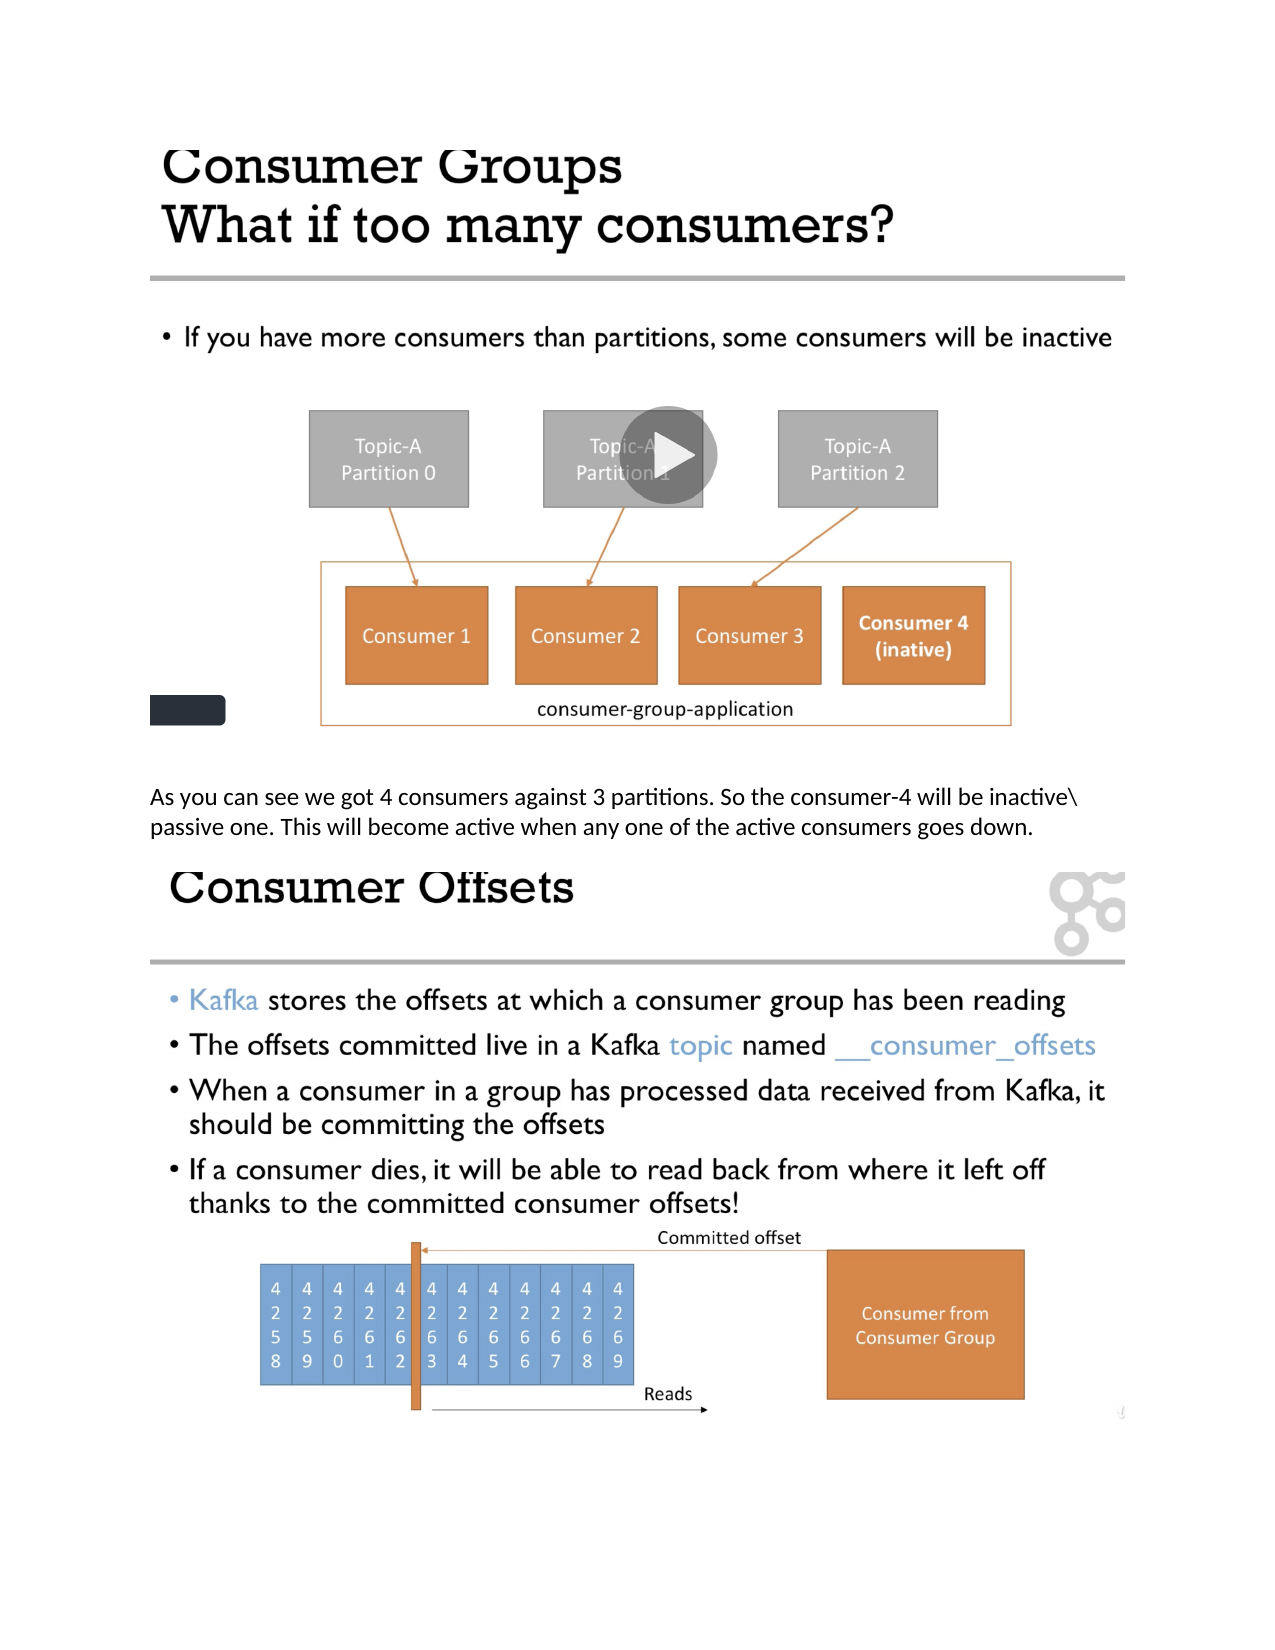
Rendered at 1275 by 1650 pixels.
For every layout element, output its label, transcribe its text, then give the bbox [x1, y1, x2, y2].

text As you can see we got 4 consumers against 3 partitions. So the consumer-4 will be inactive\passive one. This will become active when any one of the active consumers goes down. [150, 781, 1125, 842]
picture [150, 872, 1125, 1424]
picture [150, 150, 1125, 751]
